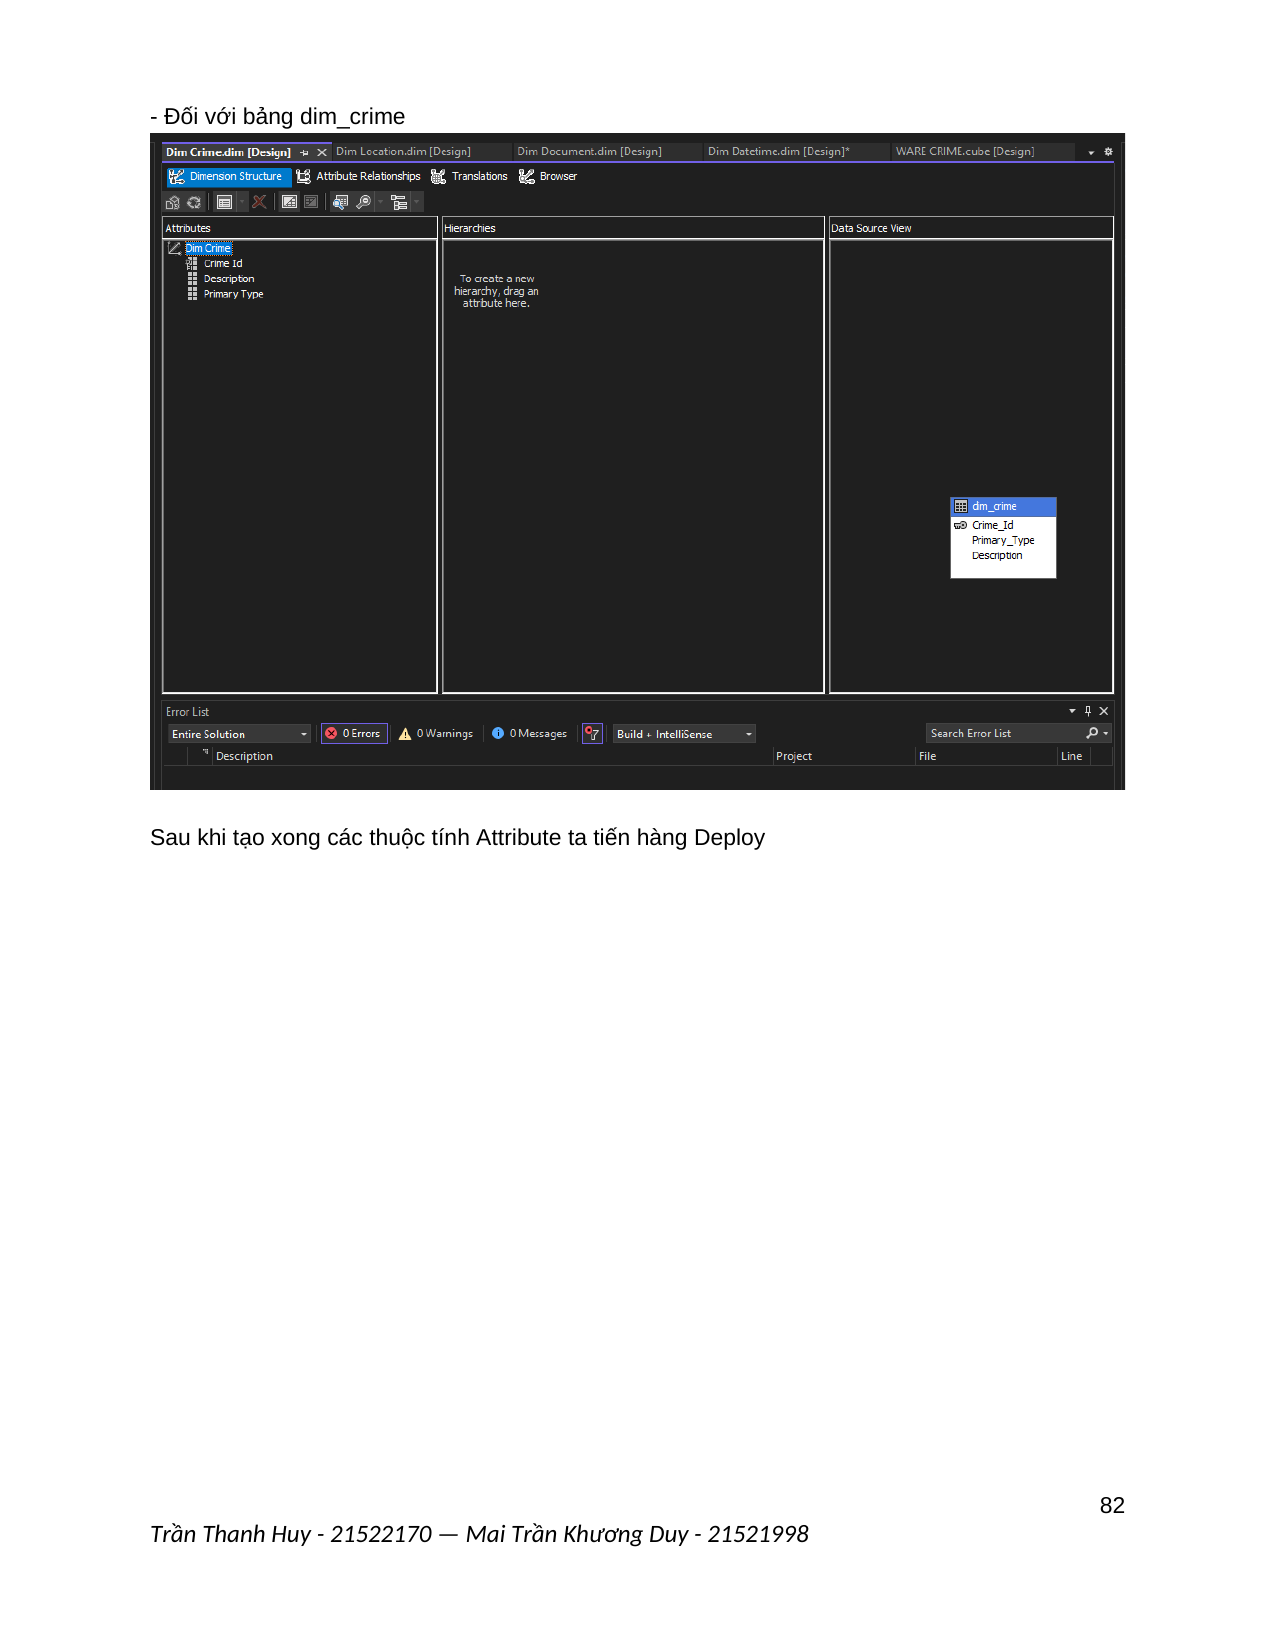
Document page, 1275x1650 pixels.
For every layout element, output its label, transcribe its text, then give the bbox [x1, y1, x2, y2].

picture [150, 133, 1125, 790]
text - Đối với bảng dim_crime [150, 103, 1125, 129]
text Sau khi tạo xong các thuộc tính Attribute ta tiến hàng Deploy [150, 824, 1125, 850]
